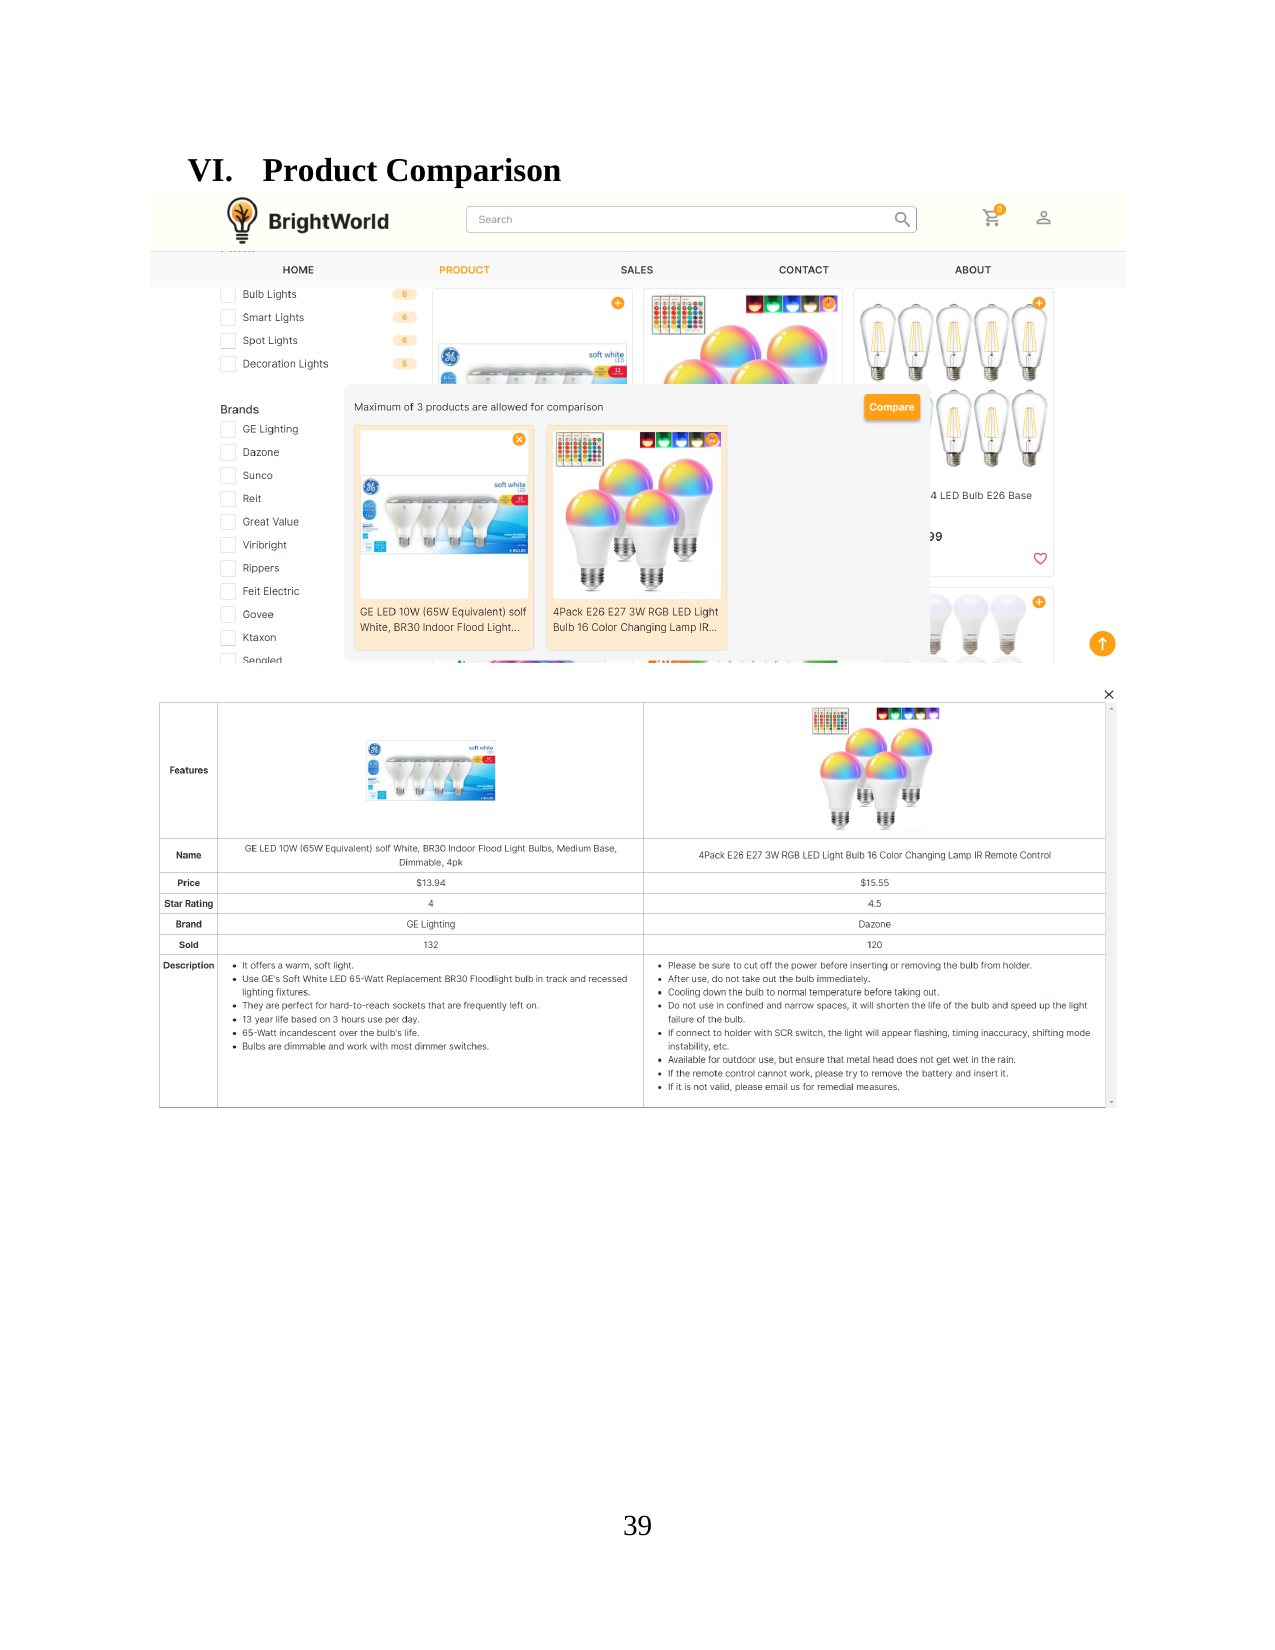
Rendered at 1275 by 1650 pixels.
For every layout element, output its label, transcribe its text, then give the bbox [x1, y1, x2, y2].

picture [150, 191, 1125, 663]
picture [150, 682, 1125, 1147]
subtitle Product Comparison [187, 150, 1125, 188]
